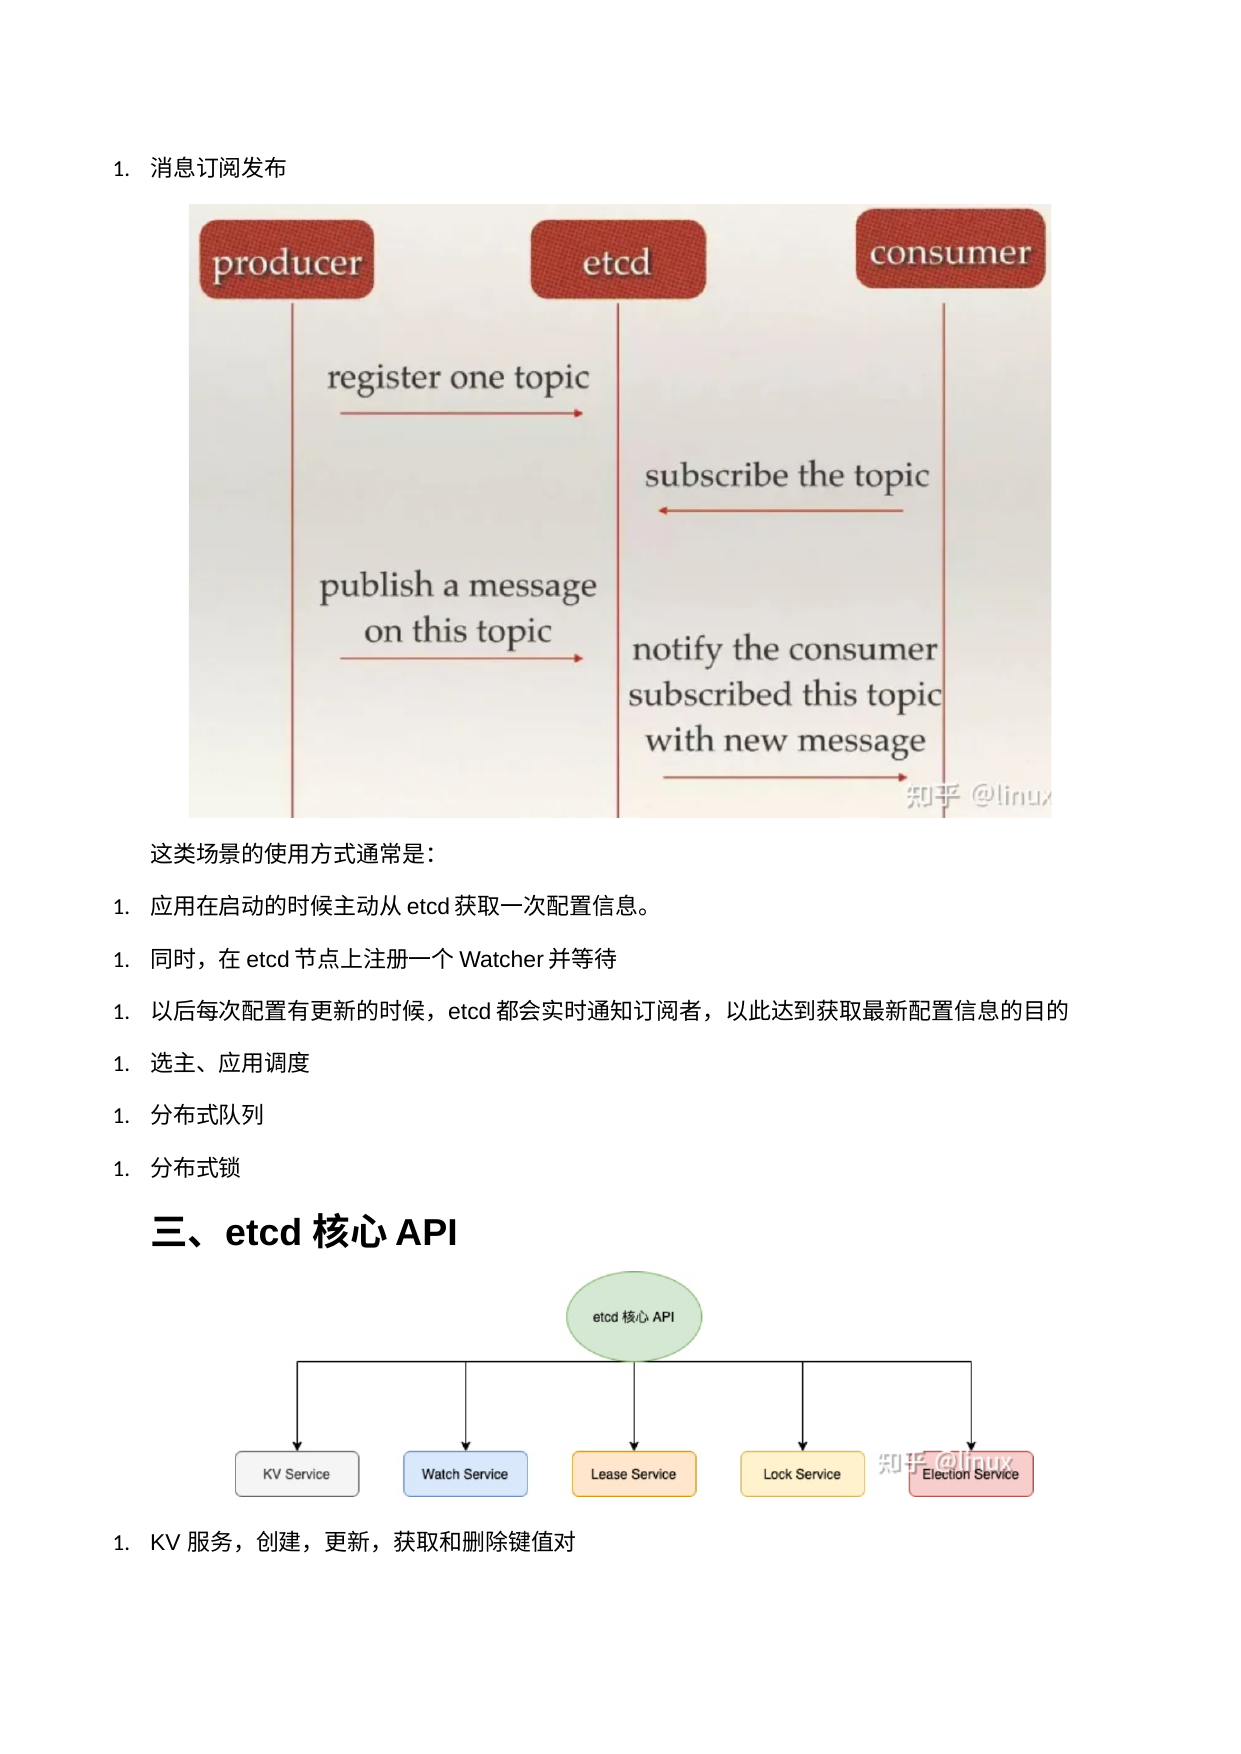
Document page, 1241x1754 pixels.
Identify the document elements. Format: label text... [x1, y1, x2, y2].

picture [188, 1268, 1052, 1507]
list 分布式队列 [112, 1097, 1090, 1131]
list 消息订阅发布 [112, 150, 1090, 183]
list KV 服务，创建，更新，获取和删除键值对 [112, 1524, 1090, 1557]
picture [188, 202, 1052, 818]
list 分布式锁 [112, 1150, 1090, 1183]
list 以后每次配置有更新的时候，etcd都会实时通知订阅者，以此达到获取最新配置信息的目的 [112, 993, 1090, 1026]
list 同时，在etcd节点上注册一个Watcher并等待 [112, 941, 1090, 974]
list 应用在启动的时候主动从etcd获取一次配置信息。 [112, 888, 1090, 921]
text 这类场景的使用方式通常是： [150, 836, 1090, 869]
list 选主、应用调度 [112, 1045, 1090, 1078]
